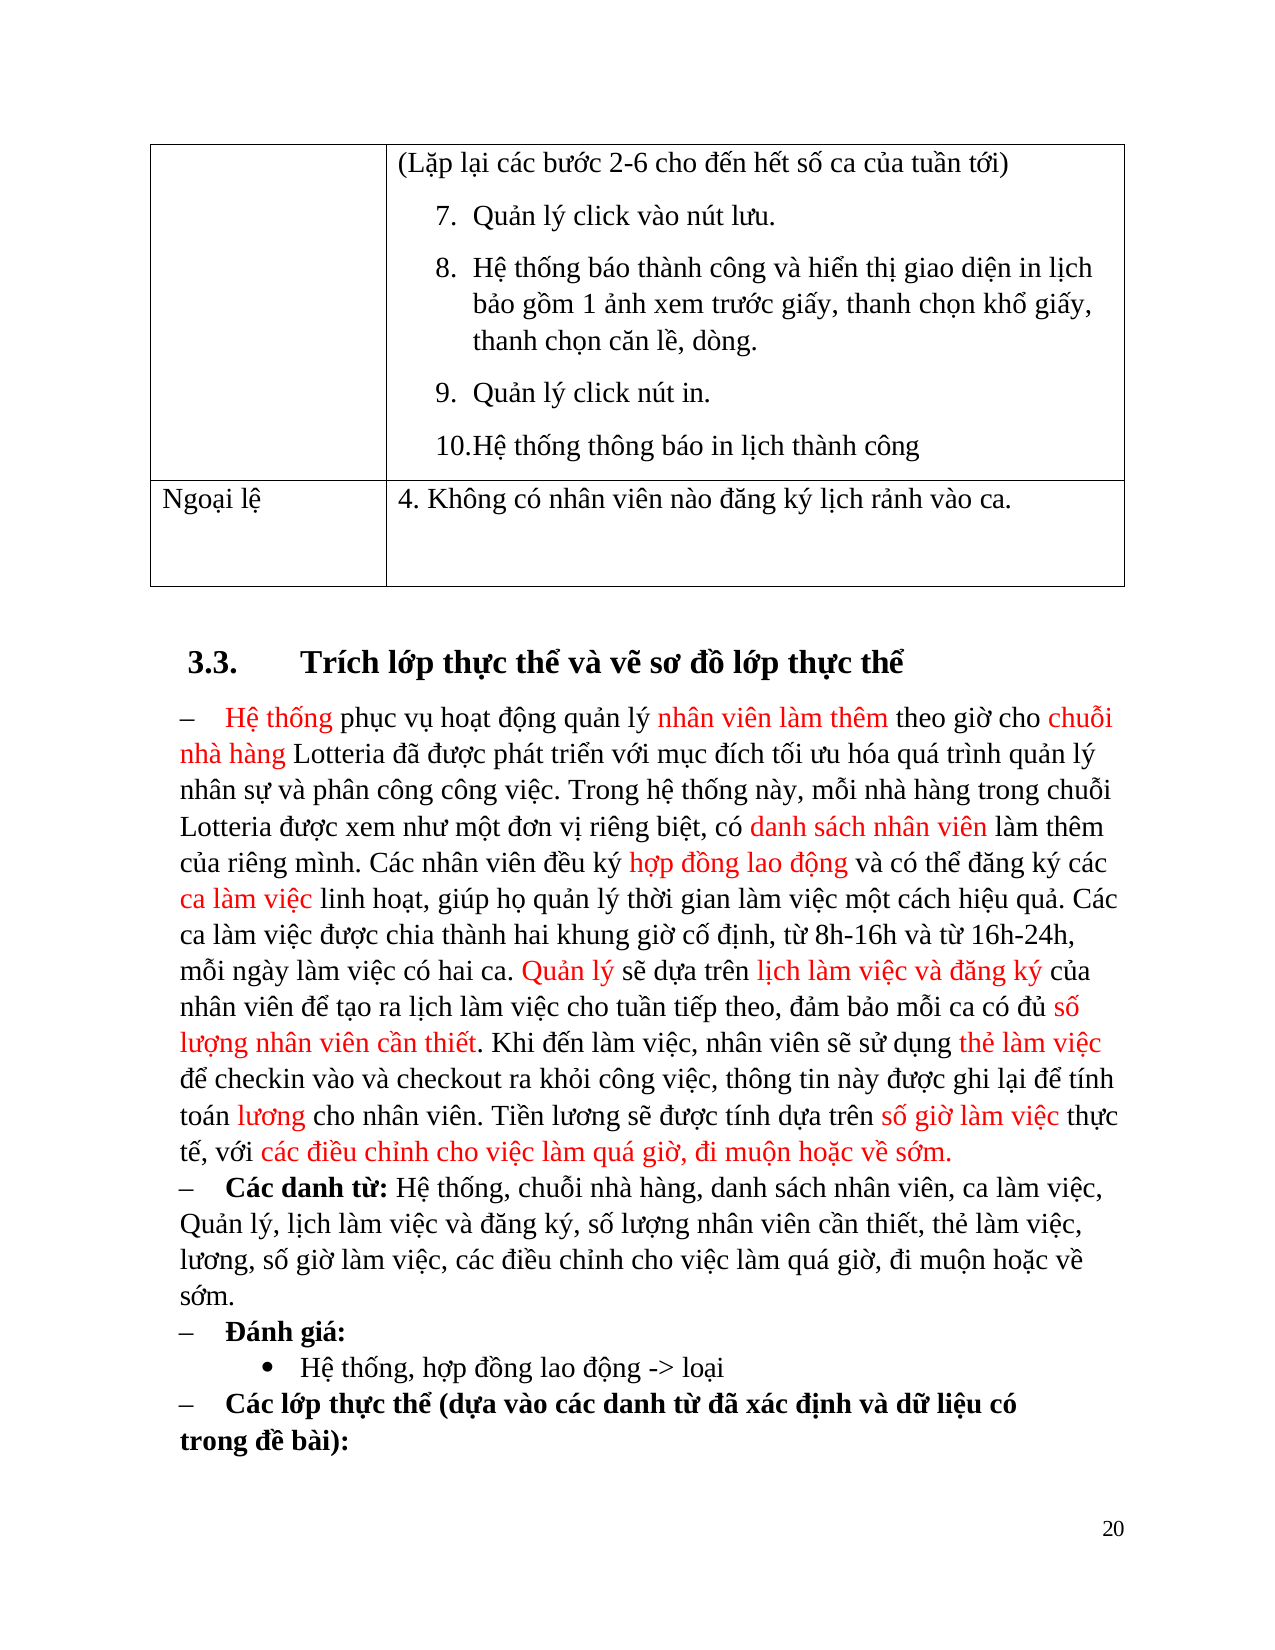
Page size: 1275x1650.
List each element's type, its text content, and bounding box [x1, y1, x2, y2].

subtitle Các lớp thực thể (dựa vào các danh từ đã xác định và dữ liệu có trong đề bài): [178, 1387, 1092, 1456]
subtitle Trích lớp thực thể và vẽ sơ đồ lớp thực thể [187, 642, 1275, 680]
table_cell 4. Không có nhân viên nào đăng ký lịch rảnh vào ca. [387, 481, 1124, 586]
table_header [151, 145, 386, 480]
list Hệ thống, hợp đồng lao động -> loại [262, 1350, 1275, 1384]
table_header (Lặp lại các bước 2-6 cho đến hết số ca của tuần tới) Quản lý click vào nút lưu. Hệ thống báo thành công và hiển thị giao diện in lịch bảo gồm 1 ảnh xem trước giấy, thanh chọn khổ giấy, thanh chọn căn lề, dòng. Quản lý click nút in. Hệ thống thông báo in lịch thành công [387, 145, 1124, 480]
list Các danh từ: Hệ thống, chuỗi nhà hàng, danh sách nhân viên, ca làm việc, Quản lý, lịch làm việc và đăng ký, số lượng nhân viên cần thiết, thẻ làm việc, lương, số giờ làm việc, các điều chỉnh cho việc làm quá giờ, đi muộn hoặc về sớm. [178, 1170, 1103, 1312]
list Hệ thống phục vụ hoạt động quản lý nhân viên làm thêm theo giờ cho chuỗi nhà hàng Lotteria đã được phát triển với mục đích tối ưu hóa quá trình quản lý nhân sự và phân công công việc. Trong hệ thống này, mỗi nhà hàng trong chuỗi Lotteria được xem như một đơn vị riêng biệt, có danh sách nhân viên làm thêm của riêng mình. Các nhân viên đều ký hợp đồng lao động và có thể đăng ký các ca làm việc linh hoạt, giúp họ quản lý thời gian làm việc một cách hiệu quả. Các ca làm việc được chia thành hai khung giờ cố định, từ 8h-16h và từ 16h-24h, mỗi ngày làm việc có hai ca. Quản lý sẽ dựa trên lịch làm việc và đăng ký của nhân viên để tạo ra lịch làm việc cho tuần tiếp theo, đảm bảo mỗi ca có đủ số lượng nhân viên cần thiết. Khi đến làm việc, nhân viên sẽ sử dụng thẻ làm việc để checkin vào và checkout ra khỏi công việc, thông tin này được ghi lại để tính toán lương cho nhân viên. Tiền lương sẽ được tính dựa trên số giờ làm việc thực tế, với các điều chỉnh cho việc làm quá giờ, đi muộn hoặc về sớm. [179, 700, 1119, 1167]
subtitle Đánh giá: [178, 1315, 1275, 1348]
table_cell Ngoại lệ [151, 481, 386, 586]
